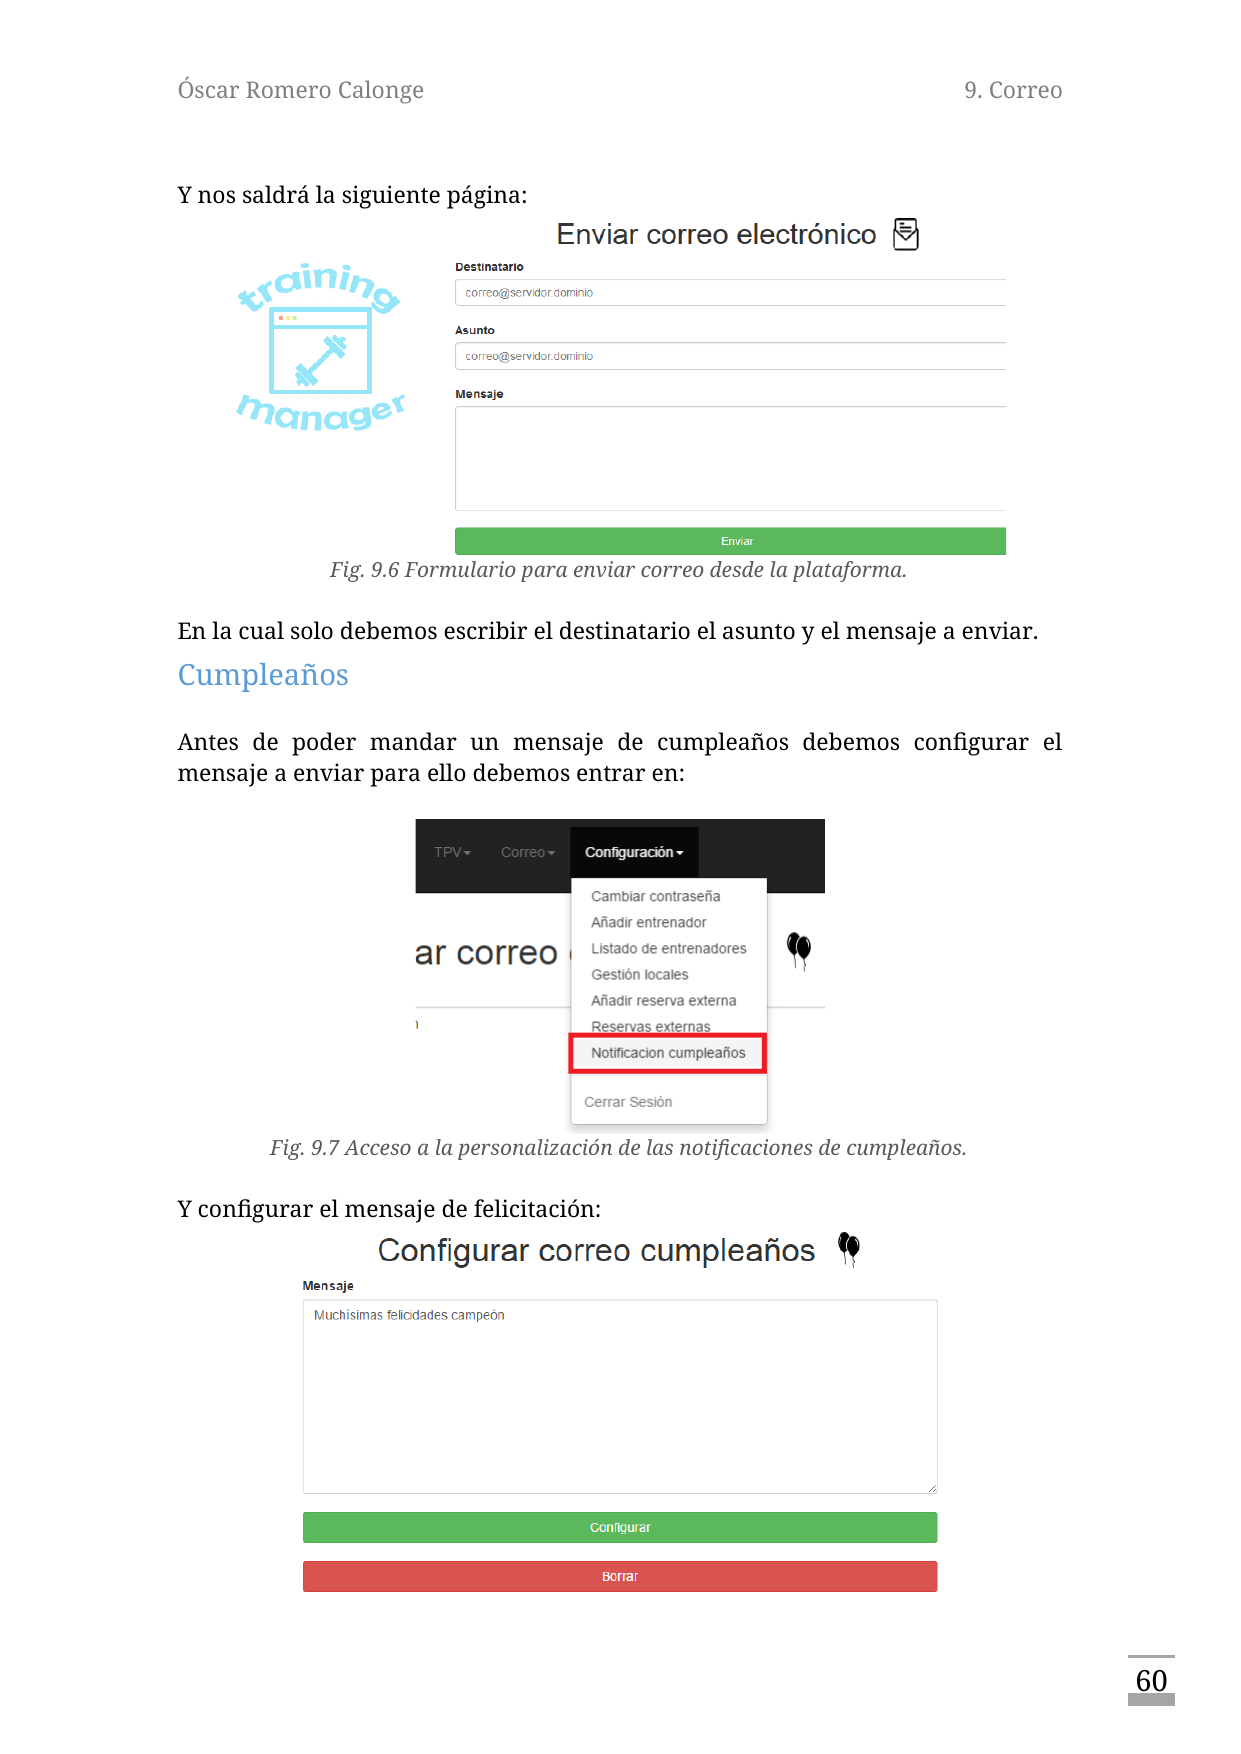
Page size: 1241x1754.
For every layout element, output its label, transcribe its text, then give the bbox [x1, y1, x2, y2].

text Antes de poder mandar un mensaje de cumpleaños debemos configurar el mensaje a enviar para ello debemos entrar en: [177, 726, 1063, 788]
text En la cual solo debemos escribir el destinatario el asunto y el mensaje a enviar. [177, 615, 1063, 646]
text Y configurar el mensaje de felicitación: [177, 1193, 1063, 1224]
picture [234, 210, 1007, 556]
text Y nos saldrá la siguiente página: [177, 179, 1063, 210]
subtitle Cumpleaños [177, 654, 1063, 694]
picture [274, 1224, 967, 1601]
picture [415, 819, 825, 1134]
text Fig. 9.6 Formulario para enviar correo desde la plataforma. [177, 555, 1063, 584]
text Fig. 9.7 Acceso a la personalización de las notificaciones de cumpleaños. [177, 1133, 1063, 1162]
